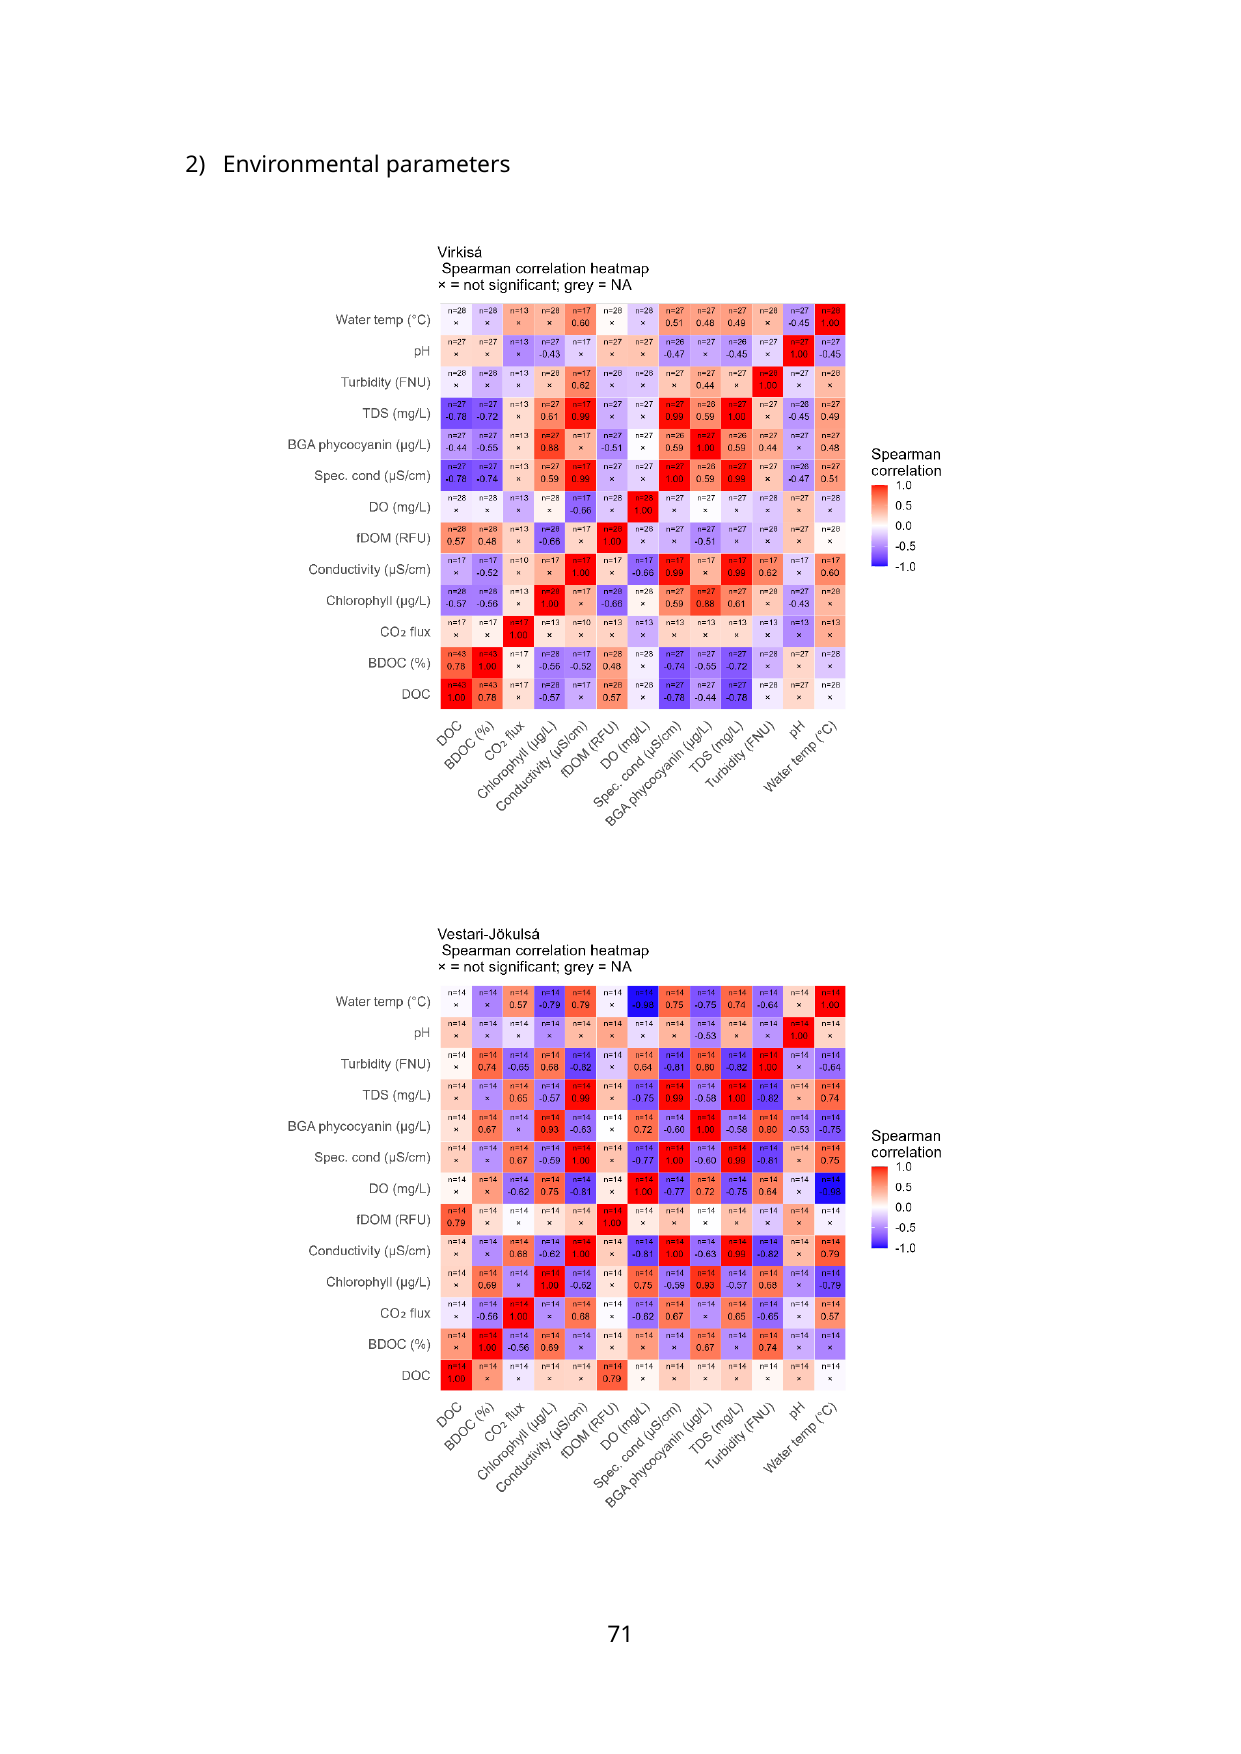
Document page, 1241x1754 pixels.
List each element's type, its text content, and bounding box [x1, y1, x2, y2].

picture [280, 879, 960, 1559]
picture [280, 198, 960, 878]
list Environmental parameters [185, 148, 1093, 179]
